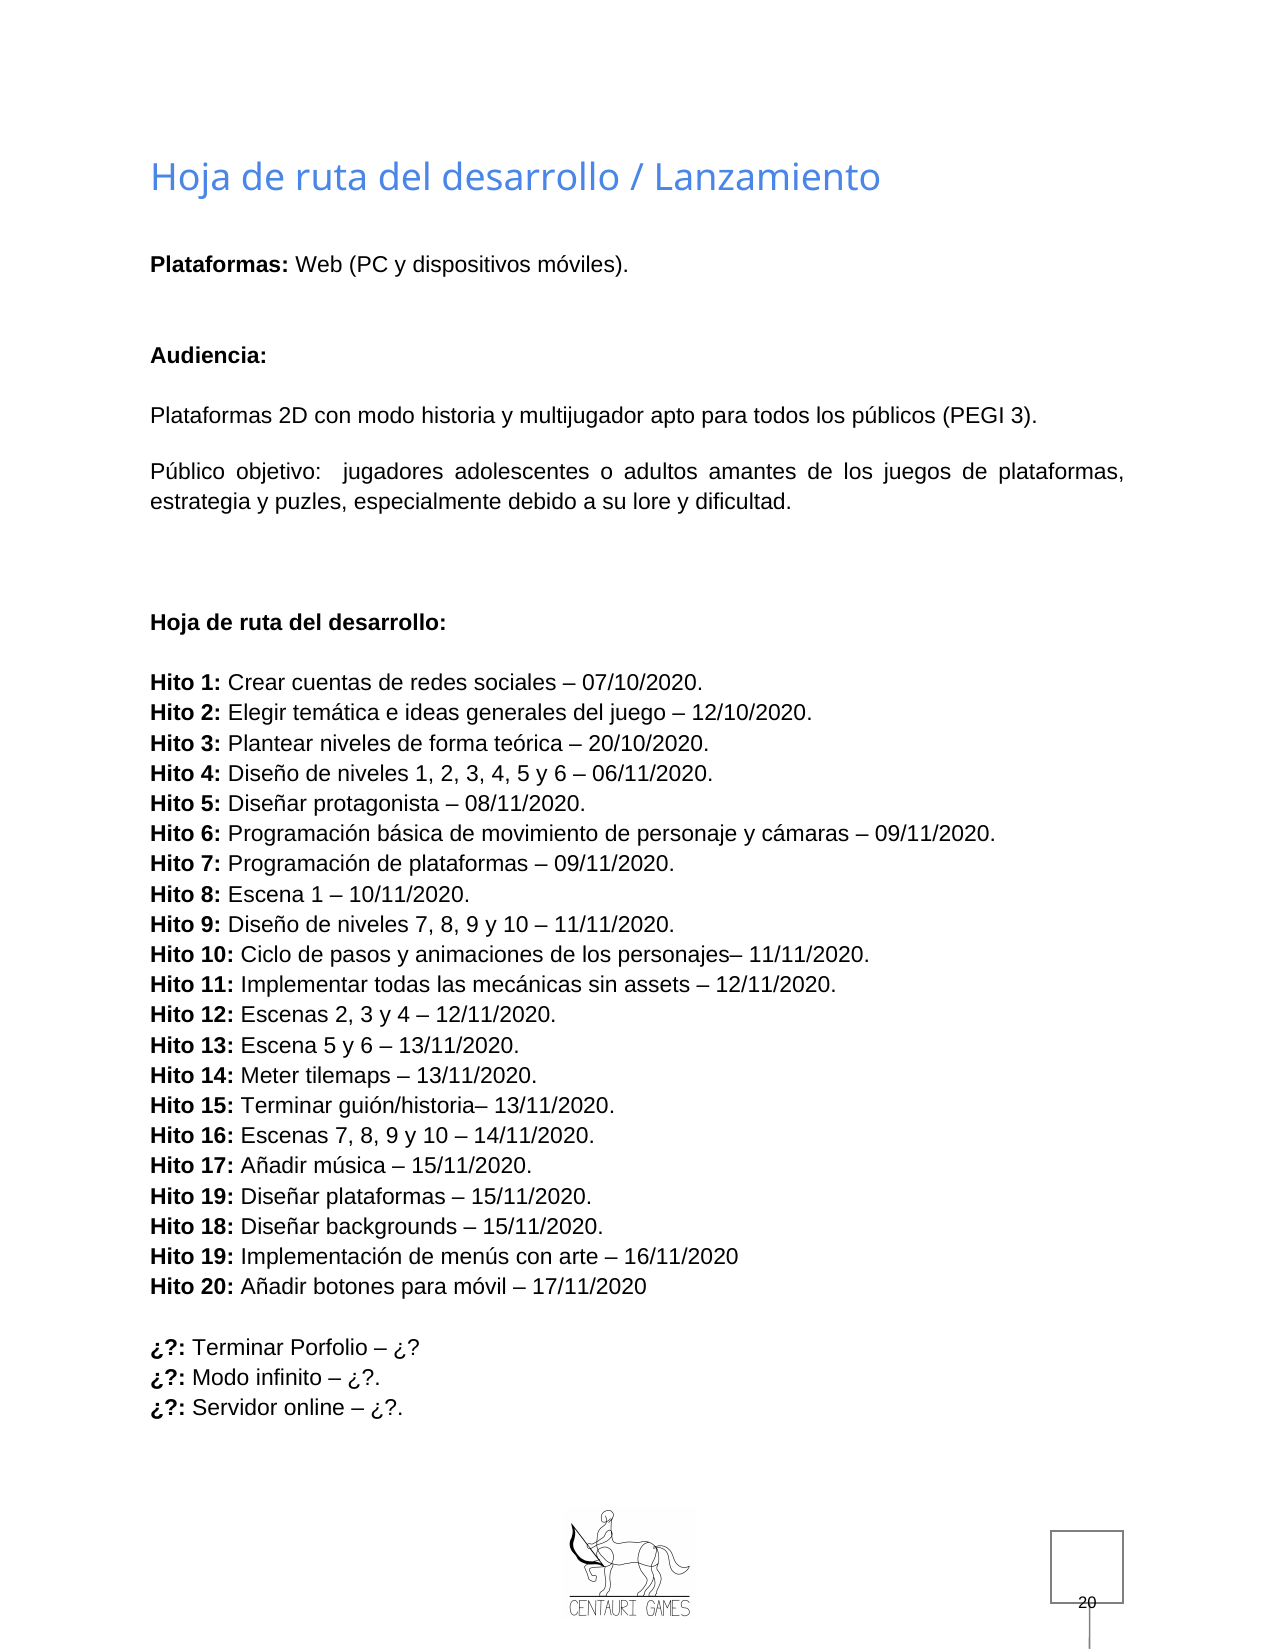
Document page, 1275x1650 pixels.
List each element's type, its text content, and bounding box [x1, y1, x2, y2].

text Hito 6: Programación básica de movimiento de personaje y cámaras – 09/11/2020. [150, 820, 1125, 846]
text Hoja de ruta del desarrollo: [150, 609, 1125, 635]
text Hito 18: Diseñar backgrounds – 15/11/2020. [150, 1213, 1125, 1239]
text Hito 20: Añadir botones para móvil – 17/11/2020 [150, 1273, 1125, 1299]
text Hito 9: Diseño de niveles 7, 8, 9 y 10 – 11/11/2020. [150, 911, 1125, 937]
text ¿?: Terminar Porfolio – ¿? [150, 1334, 1125, 1360]
text Hito 12: Escenas 2, 3 y 4 – 12/11/2020. [150, 1001, 1125, 1028]
text Hito 1: Crear cuentas de redes sociales – 07/10/2020. [150, 669, 1125, 695]
text Hito 14: Meter tilemaps – 13/11/2020. [150, 1062, 1125, 1088]
text Hito 17: Añadir música – 15/11/2020. [150, 1152, 1125, 1179]
text Plataformas 2D con modo historia y multijugador apto para todos los públicos (PEGI 3). [150, 402, 1125, 429]
text Hito 7: Programación de plataformas – 09/11/2020. [150, 850, 1125, 877]
text Público objetivo: jugadores adolescentes o adultos amantes de los juegos de plataformas, estrategia y puzles, especialmente debido a su lore y dificultad. [150, 458, 1125, 514]
text Hito 16: Escenas 7, 8, 9 y 10 – 14/11/2020. [150, 1122, 1125, 1148]
text Hito 19: Implementación de menús con arte – 16/11/2020 [150, 1243, 1125, 1269]
text Audiencia: [150, 342, 1125, 368]
text Hito 8: Escena 1 – 10/11/2020. [150, 881, 1125, 907]
picture [561, 1506, 698, 1620]
text Hito 3: Plantear niveles de forma teórica – 20/10/2020. [150, 729, 1125, 756]
text Hito 11: Implementar todas las mecánicas sin assets – 12/11/2020. [150, 971, 1125, 997]
text Hito 15: Terminar guión/historia– 13/11/2020. [150, 1092, 1125, 1118]
text ¿?: Servidor online – ¿?. [150, 1394, 1125, 1420]
text Hito 13: Escena 5 y 6 – 13/11/2020. [150, 1032, 1125, 1058]
text Hito 2: Elegir temática e ideas generales del juego – 12/10/2020. [150, 699, 1125, 726]
text ¿?: Modo infinito – ¿?. [150, 1364, 1125, 1390]
subtitle Hoja de ruta del desarrollo / Lanzamiento [150, 150, 1125, 201]
text Hito 19: Diseñar plataformas – 15/11/2020. [150, 1183, 1125, 1209]
text Hito 10: Ciclo de pasos y animaciones de los personajes– 11/11/2020. [150, 941, 1125, 967]
text Hito 5: Diseñar protagonista – 08/11/2020. [150, 790, 1125, 816]
text Hito 4: Diseño de niveles 1, 2, 3, 4, 5 y 6 – 06/11/2020. [150, 760, 1125, 786]
text Plataformas: Web (PC y dispositivos móviles). [150, 251, 1125, 278]
